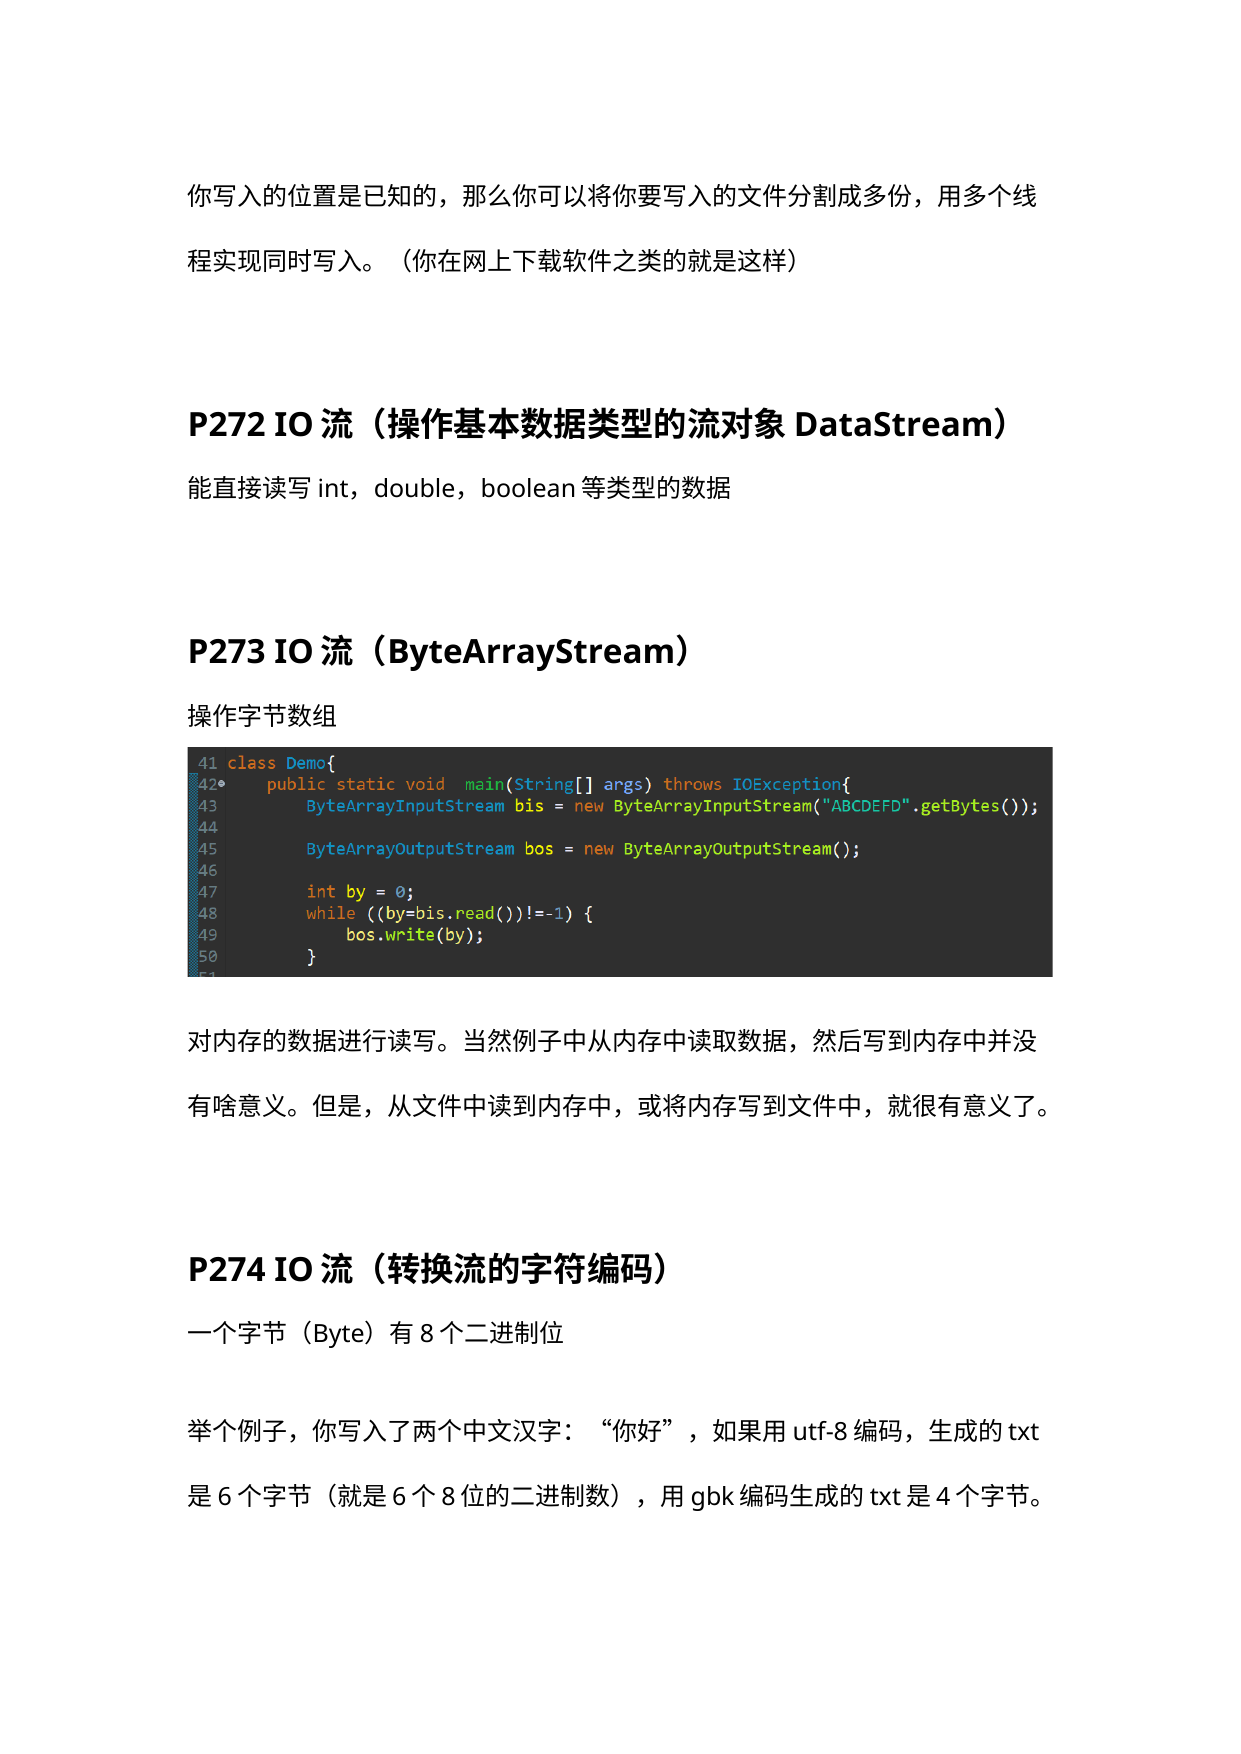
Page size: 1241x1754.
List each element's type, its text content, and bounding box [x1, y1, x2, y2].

text P274 IO流（转换流的字符编码） [187, 1234, 1053, 1299]
text 一个字节（Byte）有8个二进制位 [187, 1299, 1053, 1364]
text P273 IO流（ByteArrayStream） [187, 617, 1053, 682]
text 能直接读写int，double，boolean等类型的数据 [187, 454, 1053, 519]
text 你写入的位置是已知的，那么你可以将你要写入的文件分割成多份，用多个线程实现同时写入。（你在网上下载软件之类的就是这样） [187, 162, 1053, 292]
text 对内存的数据进行读写。当然例子中从内存中读取数据，然后写到内存中并没有啥意义。但是，从文件中读到内存中，或将内存写到文件中，就很有意义了。 [187, 1007, 1053, 1137]
text 操作字节数组 [187, 682, 1053, 747]
text P272 IO流（操作基本数据类型的流对象DataStream） [187, 389, 1053, 454]
text 举个例子，你写入了两个中文汉字：“你好”，如果用utf-8编码，生成的txt是6个字节（就是6个8位的二进制数），用gbk编码生成的txt是4个字节。 [187, 1397, 1053, 1527]
picture [187, 747, 1053, 977]
